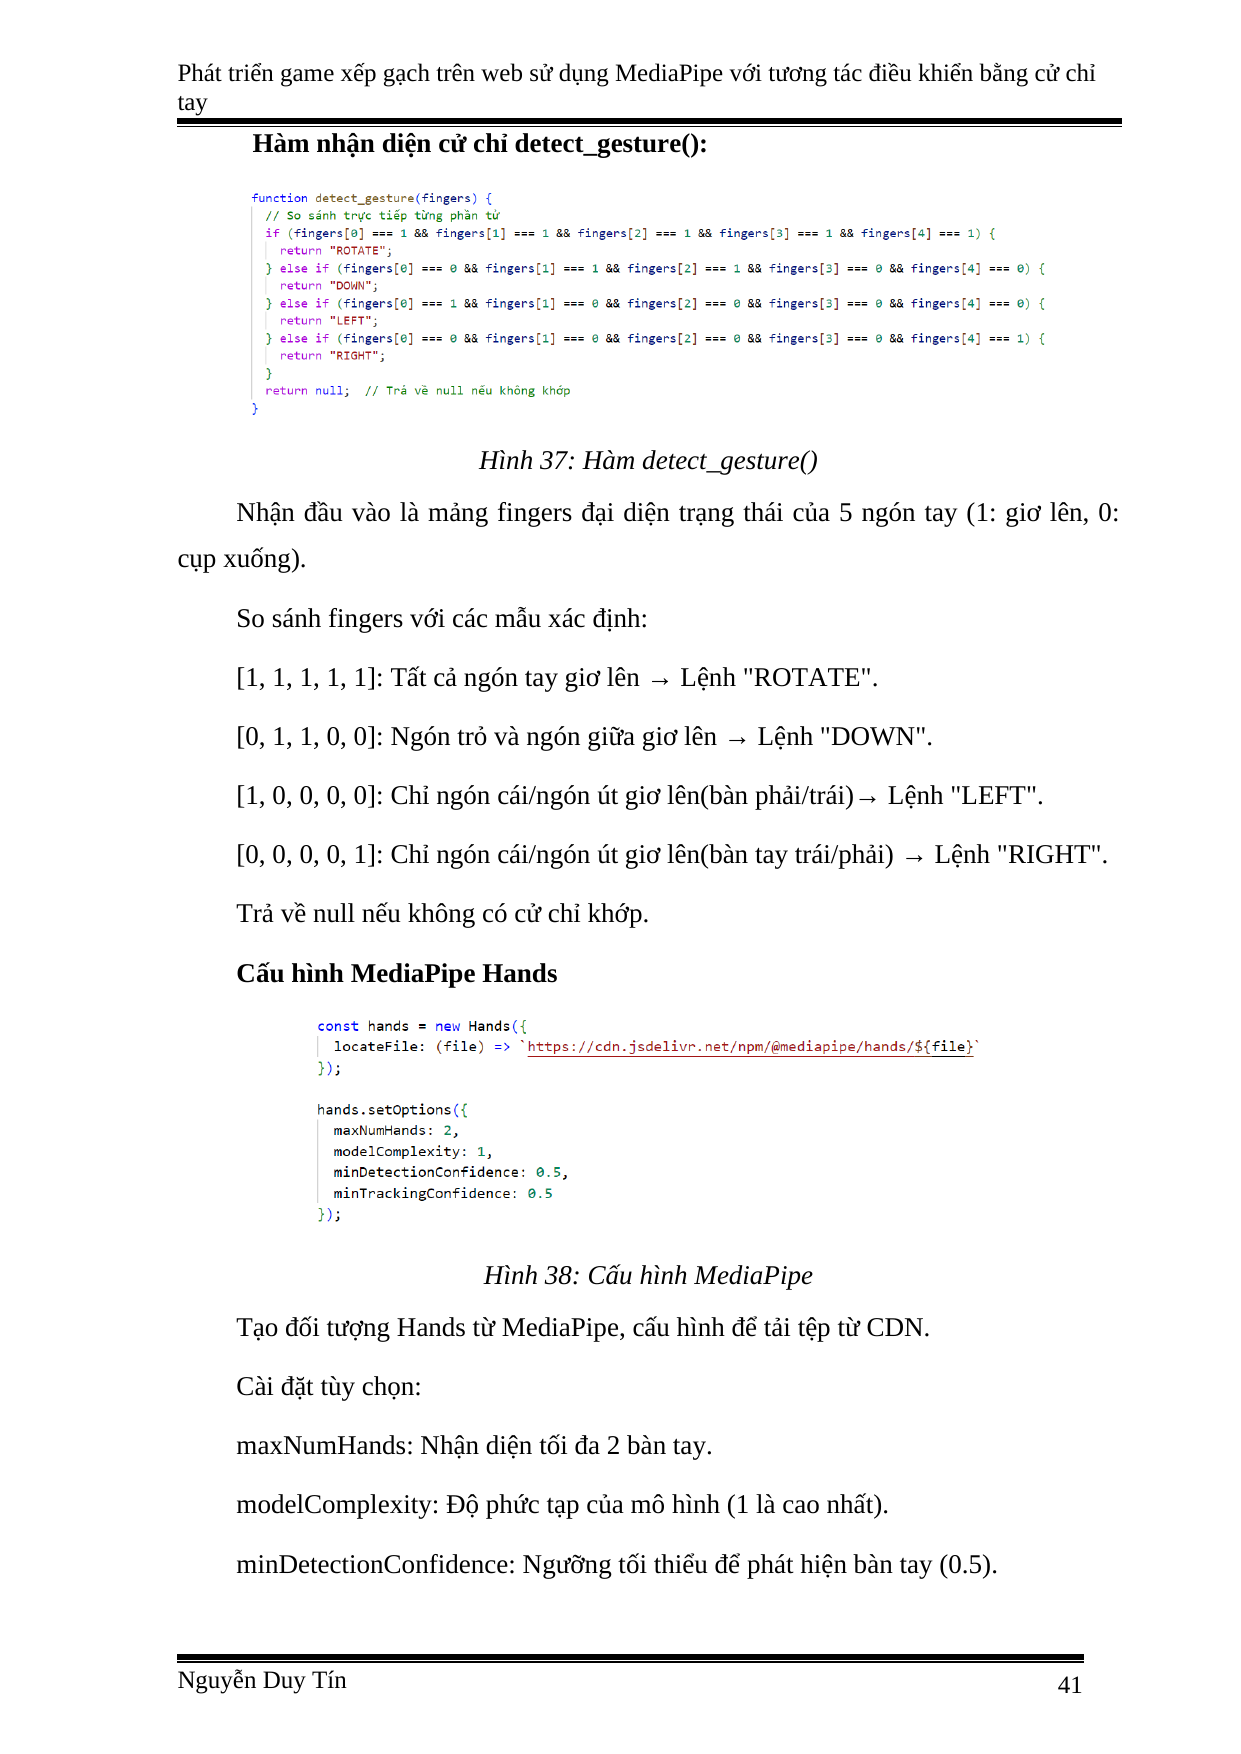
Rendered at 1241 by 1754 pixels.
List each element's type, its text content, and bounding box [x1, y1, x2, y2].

text [1, 0, 0, 0, 0]: Chỉ ngón cái/ngón út giơ lên(bàn phải/trái)→ Lệnh "LEFT". [177, 779, 1122, 810]
text [1, 1, 1, 1, 1]: Tất cả ngón tay giơ lên → Lệnh "ROTATE". [177, 661, 1122, 692]
text Hình 38: Cấu hình MediaPipe [177, 1259, 1122, 1290]
picture [305, 1015, 994, 1233]
text Cài đặt tùy chọn: [177, 1370, 1122, 1401]
text Hình 37: Hàm detect_gesture() [177, 444, 1122, 475]
text Trả về null nếu không có cử chỉ khớp. [177, 897, 1122, 929]
text [0, 0, 0, 0, 1]: Chỉ ngón cái/ngón út giơ lên(bàn tay trái/phải) → Lệnh "RIGHT". [177, 838, 1122, 869]
text [0, 1, 1, 0, 0]: Ngón trỏ và ngón giữa giơ lên → Lệnh "DOWN". [177, 720, 1122, 751]
picture [243, 186, 1056, 417]
text maxNumHands: Nhận diện tối đa 2 bàn tay. [177, 1429, 1122, 1461]
text Tạo đối tượng Hands từ MediaPipe, cấu hình để tải tệp từ CDN. [177, 1311, 1122, 1342]
text minDetectionConfidence: Ngưỡng tối thiểu để phát hiện bàn tay (0.5). [177, 1548, 1122, 1579]
list Hàm nhận diện cử chỉ detect_gesture(): [177, 127, 1122, 158]
text modelComplexity: Độ phức tạp của mô hình (1 là cao nhất). [177, 1488, 1122, 1520]
text So sánh fingers với các mẫu xác định: [177, 602, 1122, 633]
list Cấu hình MediaPipe Hands [177, 957, 1122, 988]
text Nhận đầu vào là mảng fingers đại diện trạng thái của 5 ngón tay (1: giơ lên, 0: cụp xuống). [177, 496, 1122, 574]
